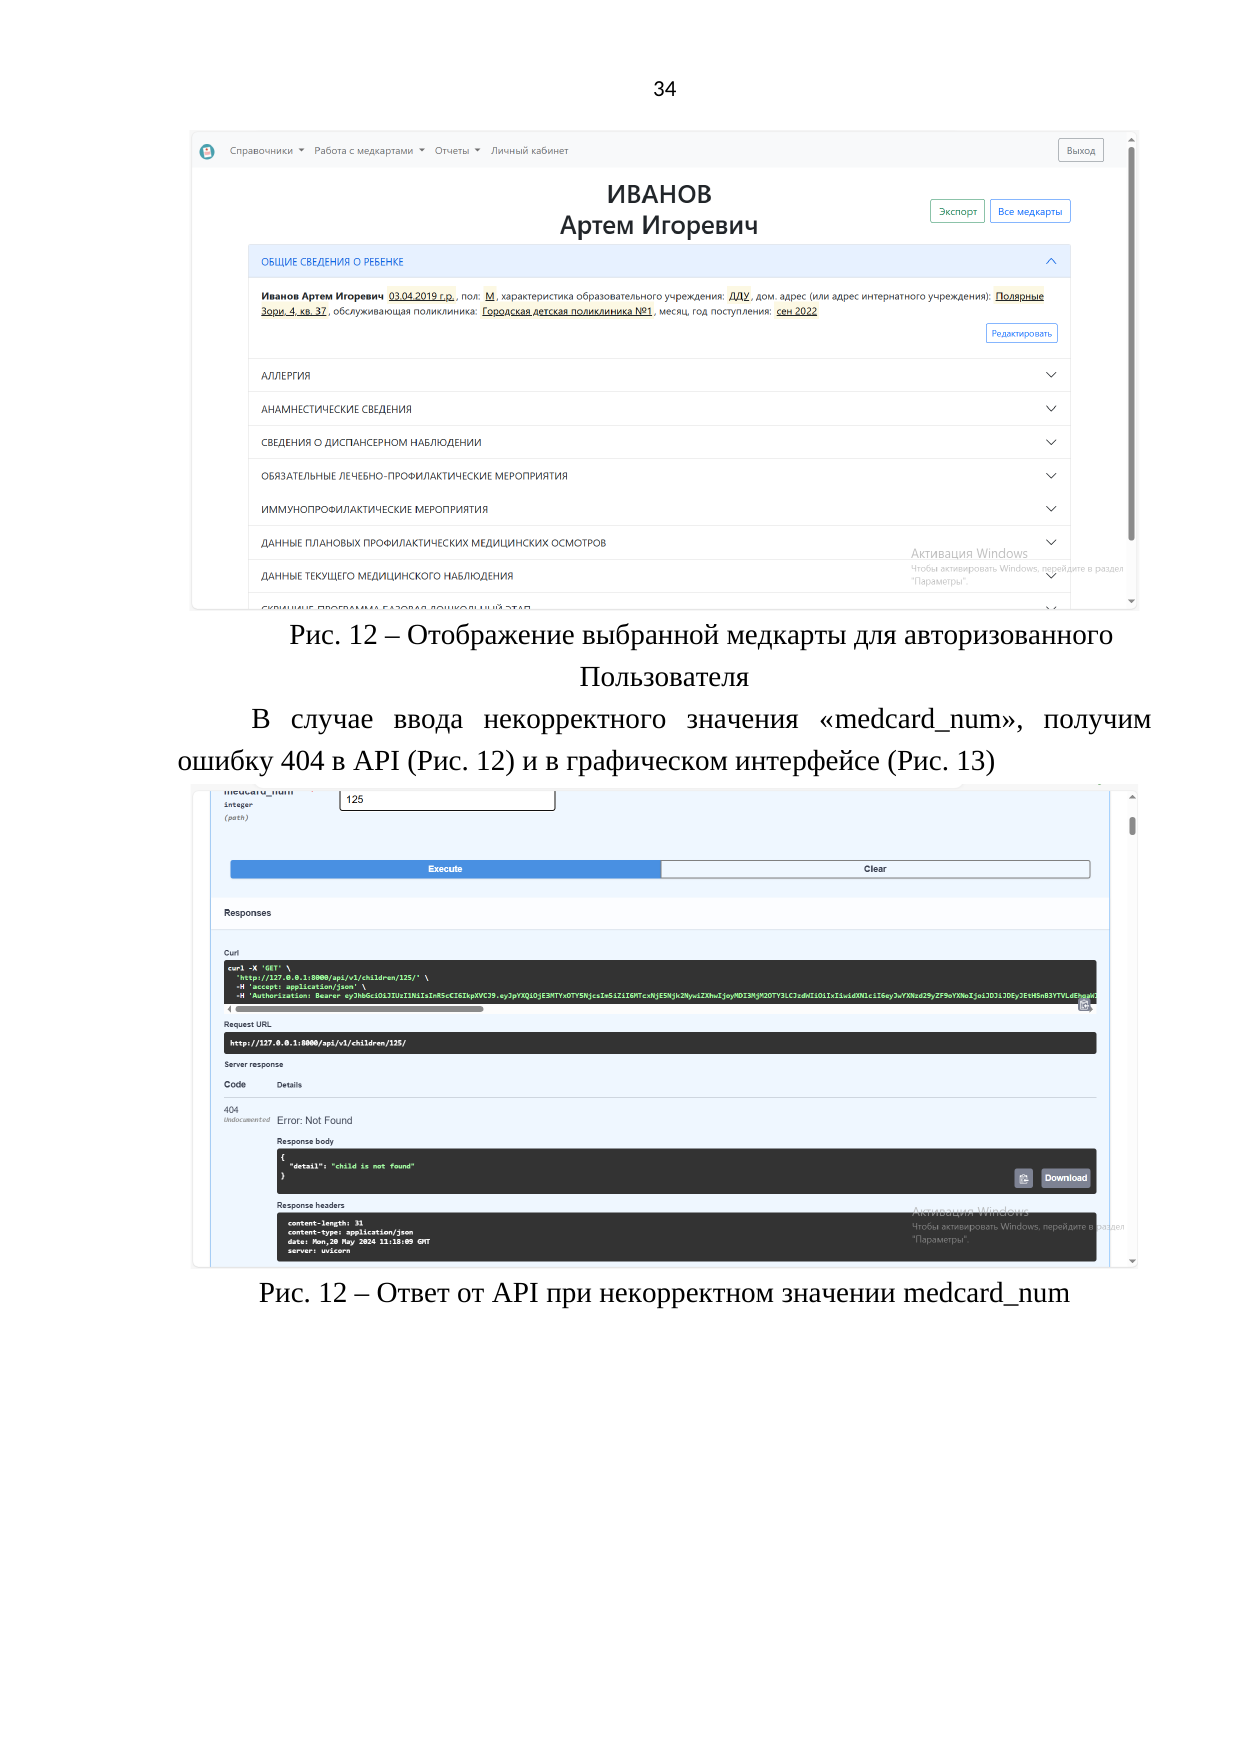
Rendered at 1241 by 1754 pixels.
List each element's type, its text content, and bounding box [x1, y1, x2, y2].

text Рис. 12 – Ответ от API при некорректном значении medcard_num [177, 1276, 1152, 1309]
picture [190, 784, 1139, 1269]
text В случае ввода некорректного значения «medcard_num», получим ошибку 404 в API (Рис. 12) и в графическом интерфейсе (Рис. 13) [177, 701, 1152, 776]
picture [189, 130, 1140, 611]
text Рис. 12 – Отображение выбранной медкарты для авторизованного Пользователя [177, 617, 1152, 693]
